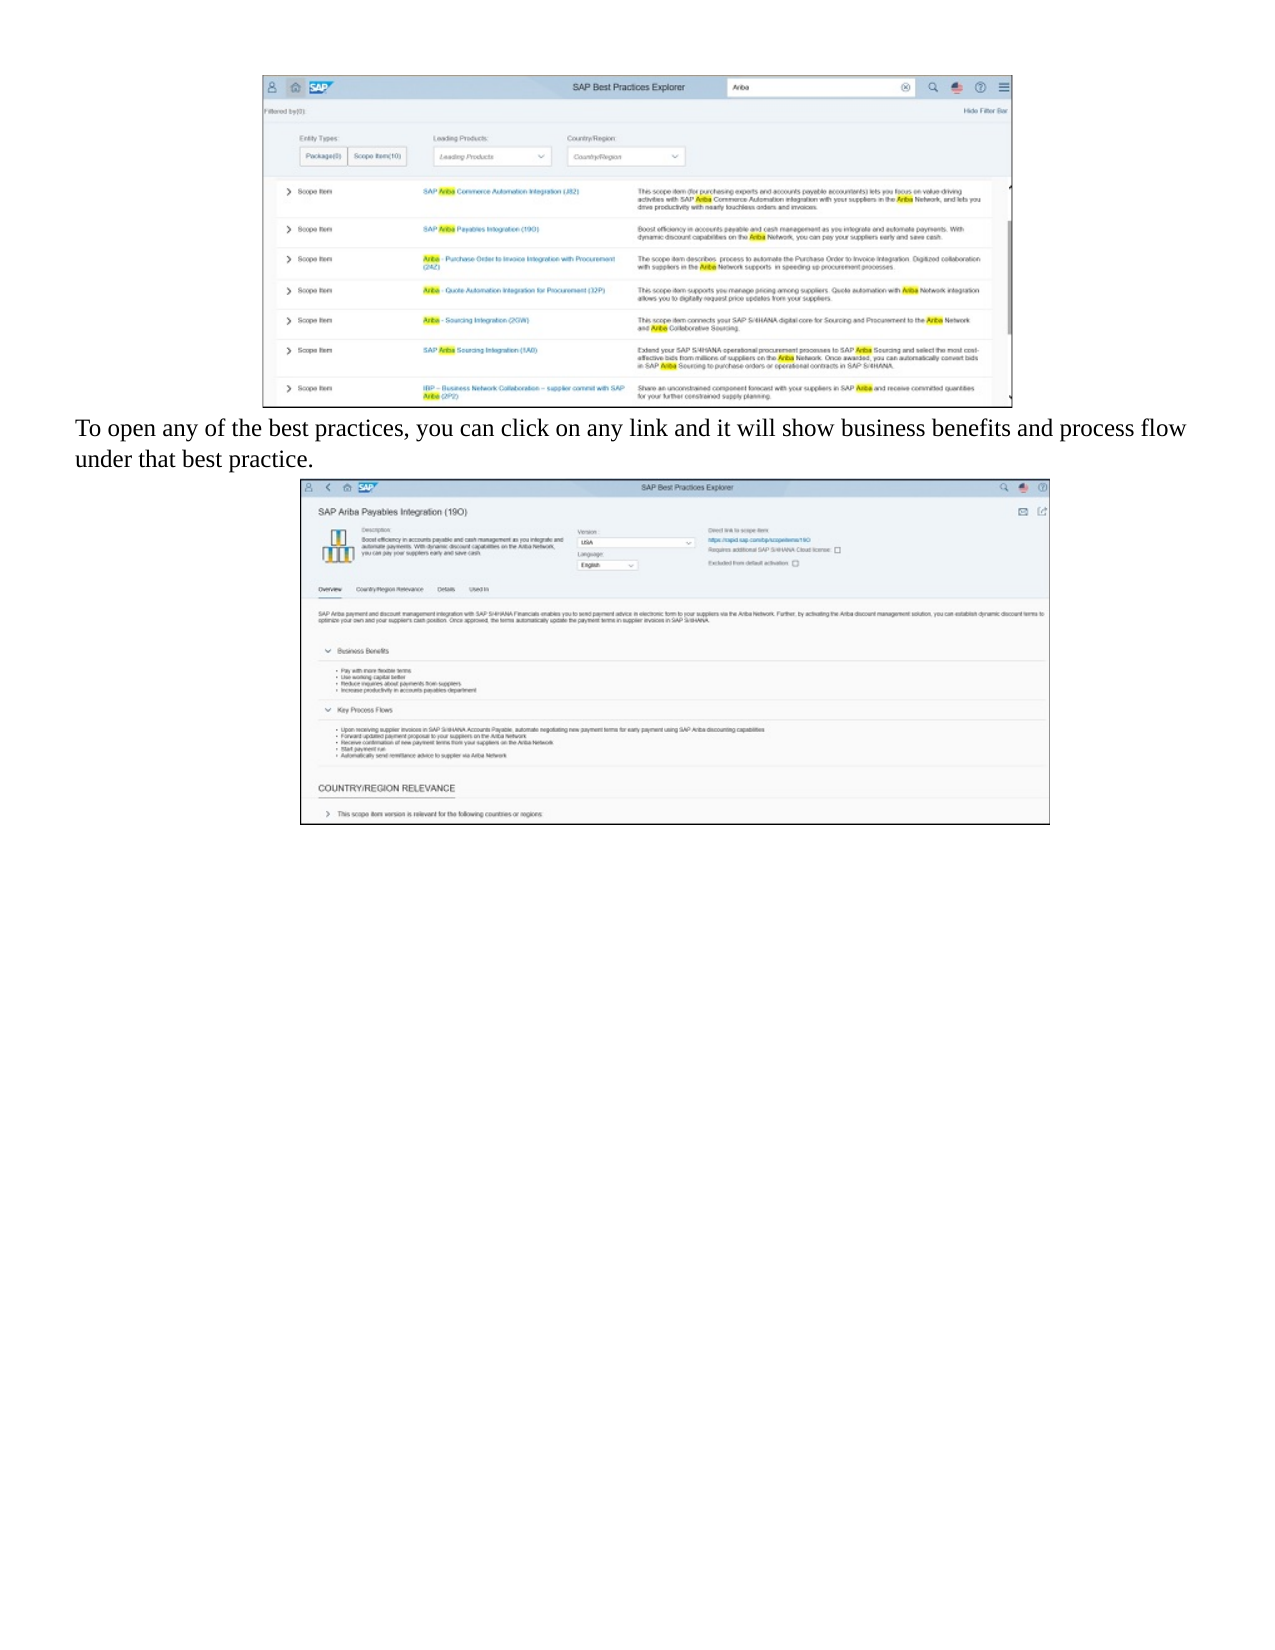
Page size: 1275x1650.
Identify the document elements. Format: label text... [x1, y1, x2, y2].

text To open any of the best practices, you can click on any link and it will show business benefits and process flow under that best practice. [75, 413, 1200, 473]
